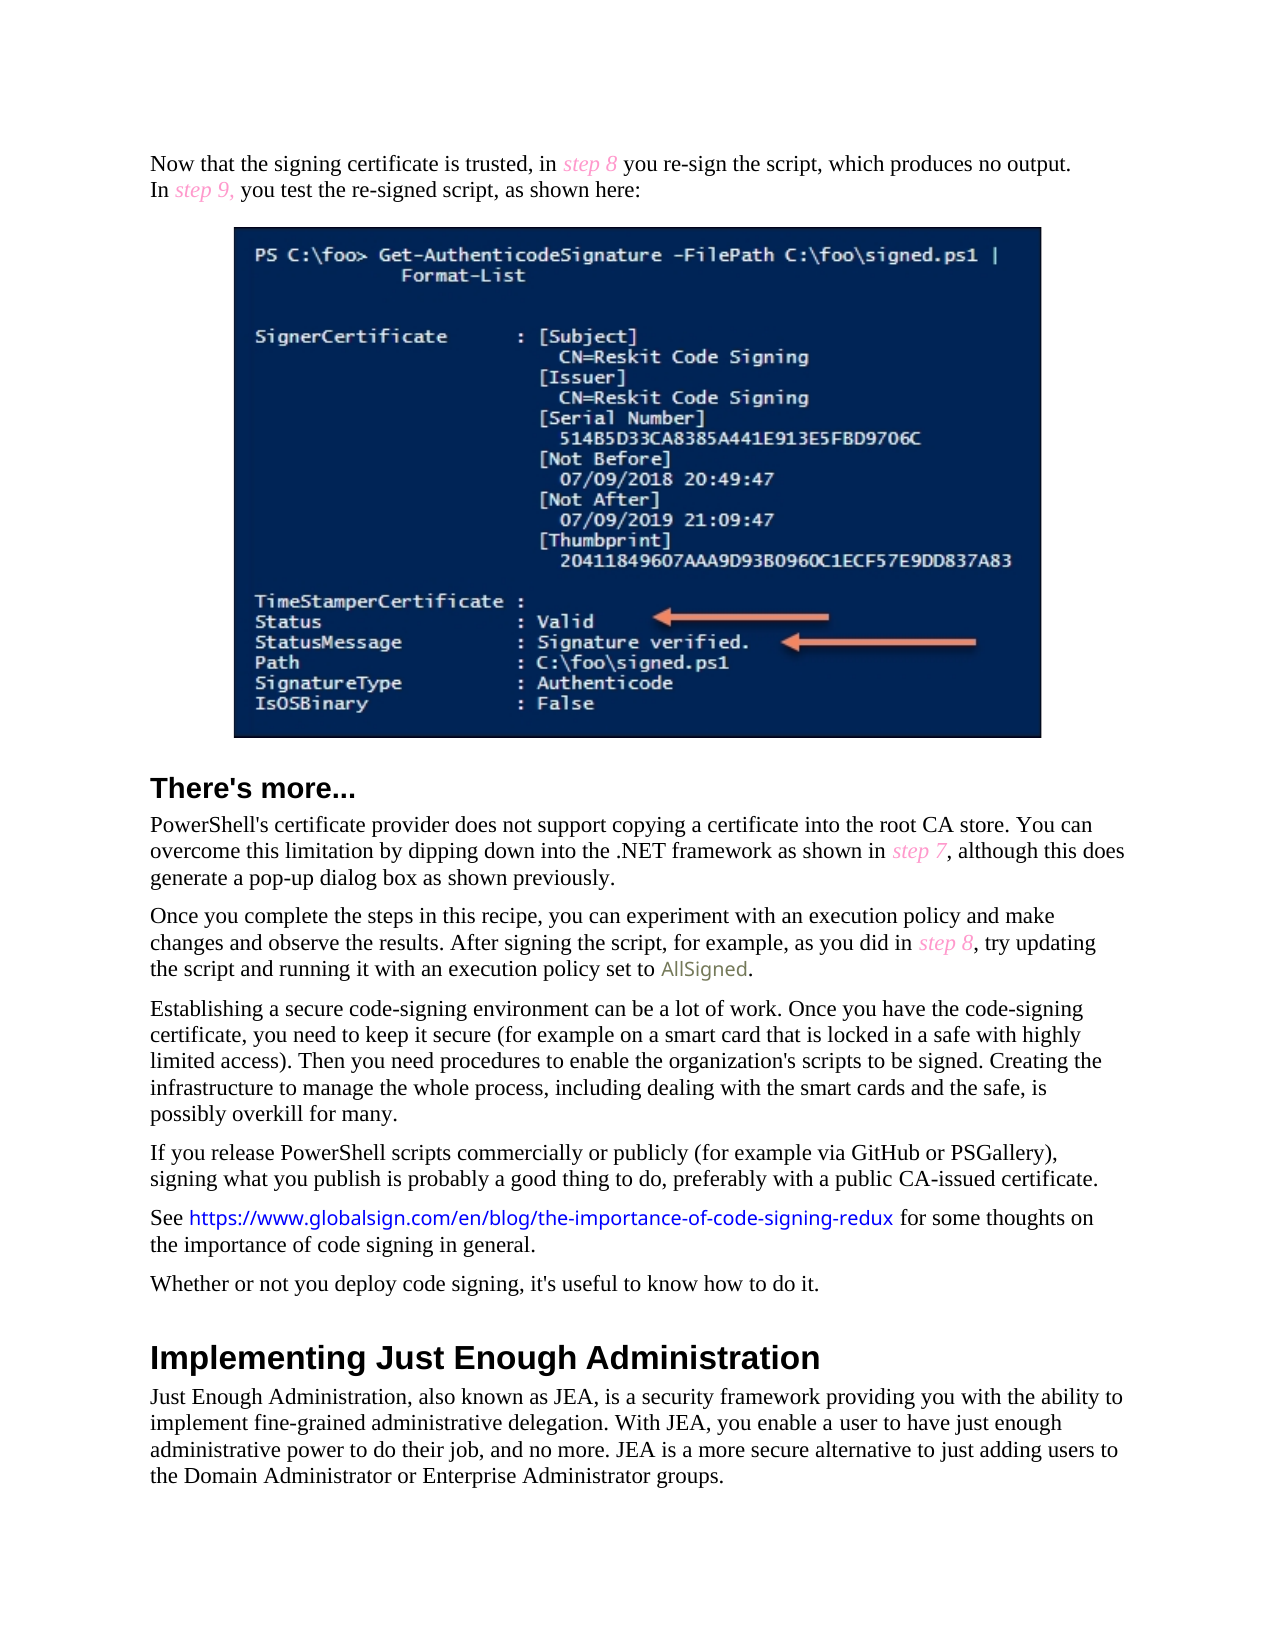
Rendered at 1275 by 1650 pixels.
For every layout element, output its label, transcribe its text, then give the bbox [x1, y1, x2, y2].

text Just Enough Administration, also known as JEA, is a security framework providing you with the ability to implement fine-grained administrative delegation. With JEA, you enable a user to have just enough administrative power to do their job, and no more. JEA is a more secure alternative to just adding users to the Domain Administrator or Enterprise Administrator groups. [150, 1383, 1125, 1488]
picture [233, 227, 1042, 738]
text Now that the signing certificate is trusted, in step 8 you re-sign the script, which produces no output. In step 9, you test the re-signed script, as shown here: [150, 150, 1125, 203]
text PowerShell's certificate provider does not support copying a certificate into the root CA store. You can overcome this limitation by dipping down into the .NET framework as shown in step 7, although this does generate a pop-up dialog box as shown previously. [150, 811, 1125, 890]
text Once you complete the steps in this recipe, you can experiment with an execution policy and make changes and observe the results. After signing the script, for example, as you did in step 8, try updating the script and running it with an execution policy set to AllSigned. [150, 902, 1125, 982]
subtitle Implementing Just Enough Administration [150, 1338, 1125, 1377]
text If you release PowerShell scripts commercially or publicly (for example via GitHub or PSGallery), signing what you publish is probably a good thing to do, preferably with a public CA-issued certificate. [150, 1139, 1125, 1192]
text Establishing a secure code-signing environment can be a lot of work. Once you have the code-signing certificate, you need to keep it secure (for example on a smart card that is locked in a safe with highly limited access). Then you need procedures to enable the organization's scripts to be signed. Creating the infrastructure to manage the whole process, including dealing with the smart cards and the safe, is possibly overkill for many. [150, 995, 1125, 1127]
subtitle There's more... [150, 771, 1125, 804]
text Whether or not you deploy code signing, it's useful to know how to do it. [150, 1270, 1125, 1297]
text See https://www.globalsign.com/en/blog/the-importance-of-code-signing-redux for some thoughts on the importance of code signing in general. [150, 1204, 1125, 1258]
